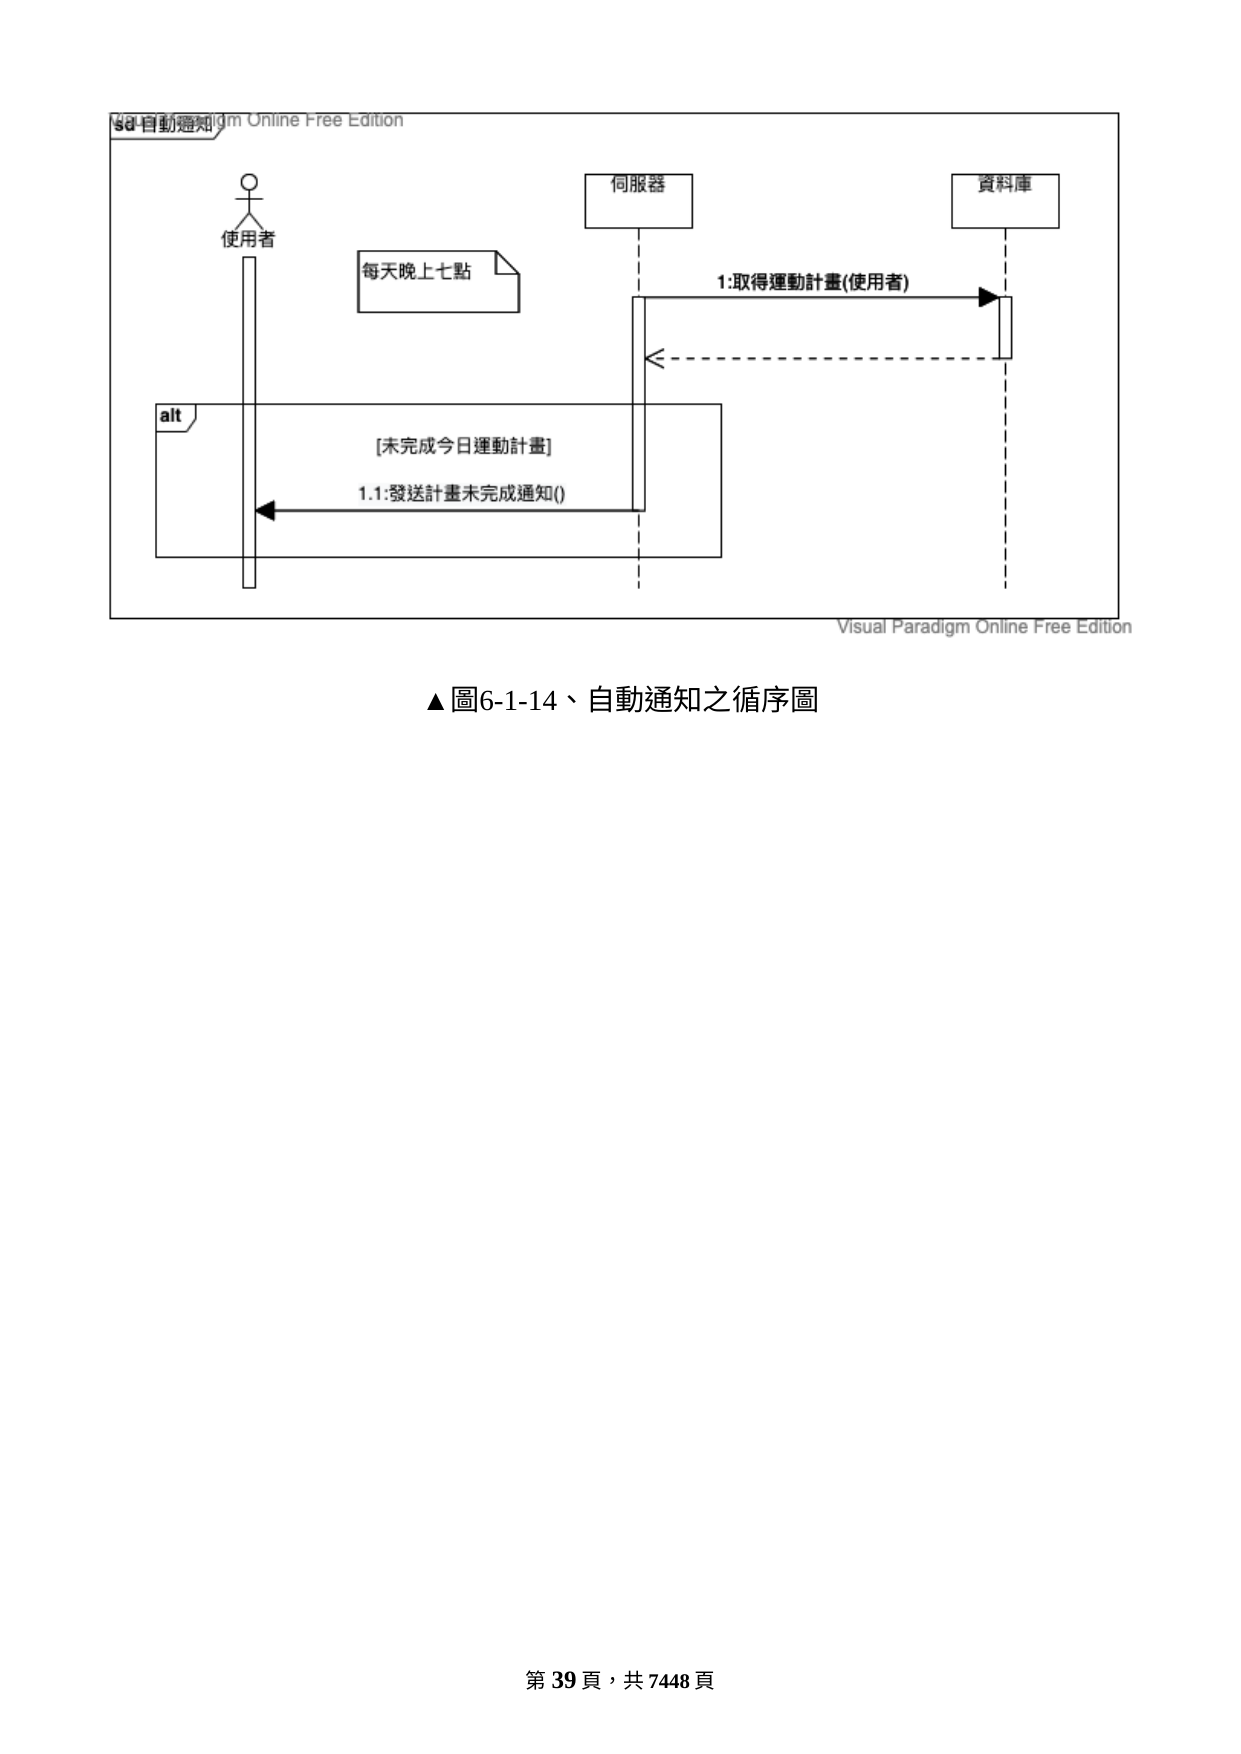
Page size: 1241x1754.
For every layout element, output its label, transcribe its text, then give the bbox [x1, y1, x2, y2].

picture [99, 102, 1141, 641]
